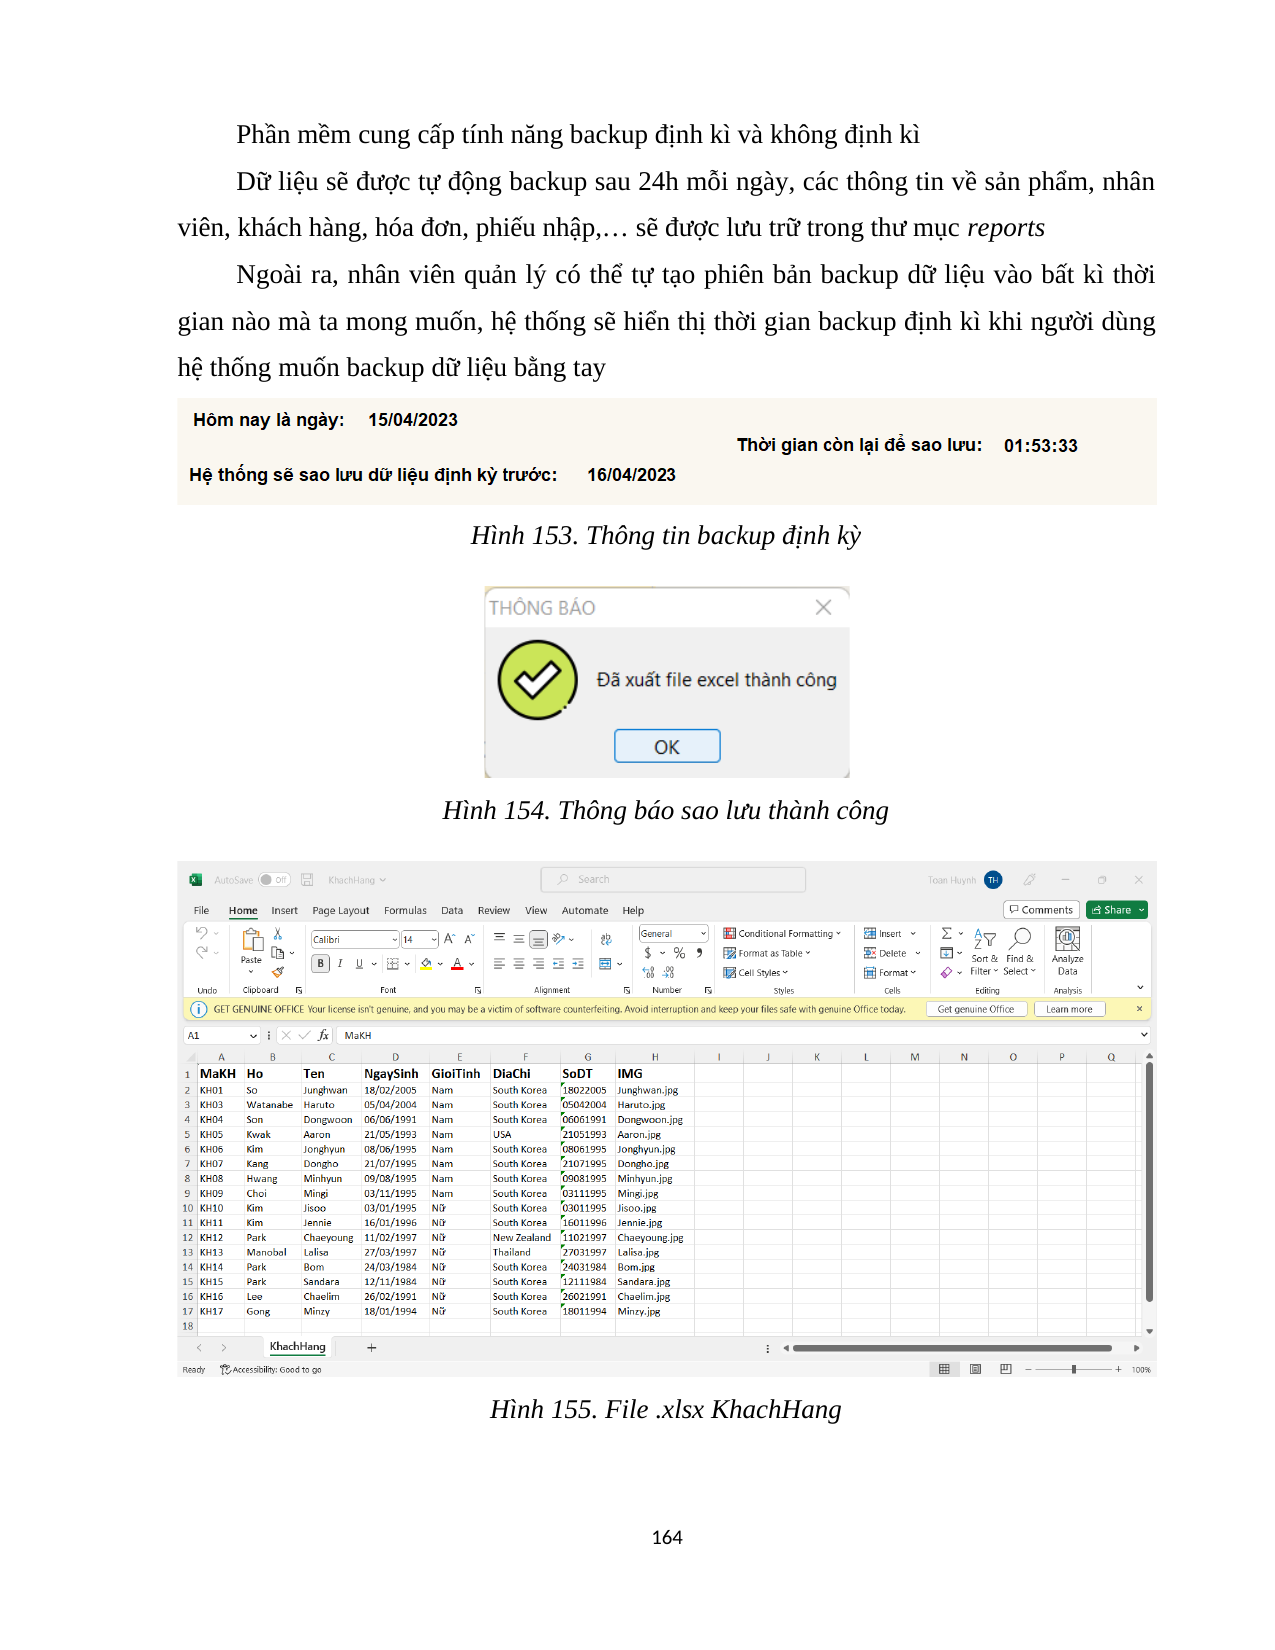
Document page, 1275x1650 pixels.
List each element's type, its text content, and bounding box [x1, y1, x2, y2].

text Hình 155. File .xlsx KhachHang [177, 1393, 1157, 1424]
picture [177, 861, 1157, 1377]
text Ngoài ra, nhân viên quản lý có thể tự tạo phiên bản backup dữ liệu vào bất kì thời gian nào mà ta mong muốn, hệ thống sẽ hiển thị thời gian backup định kì khi người dùng hệ thống muốn backup dữ liệu bằng tay [177, 258, 1157, 383]
text Hình 154. Thông báo sao lưu thành công [177, 794, 1157, 826]
text Phần mềm cung cấp tính năng backup định kì và không định kì [177, 118, 1157, 149]
text Dữ liệu sẽ được tự động backup sau 24h mỗi ngày, các thông tin về sản phẩm, nhân viên, khách hàng, hóa đơn, phiếu nhập,… sẽ được lưu trữ trong thư mục reports [177, 165, 1157, 243]
picture [177, 398, 1157, 505]
picture [484, 586, 850, 778]
text Hình 153. Thông tin backup định kỳ [177, 519, 1157, 550]
